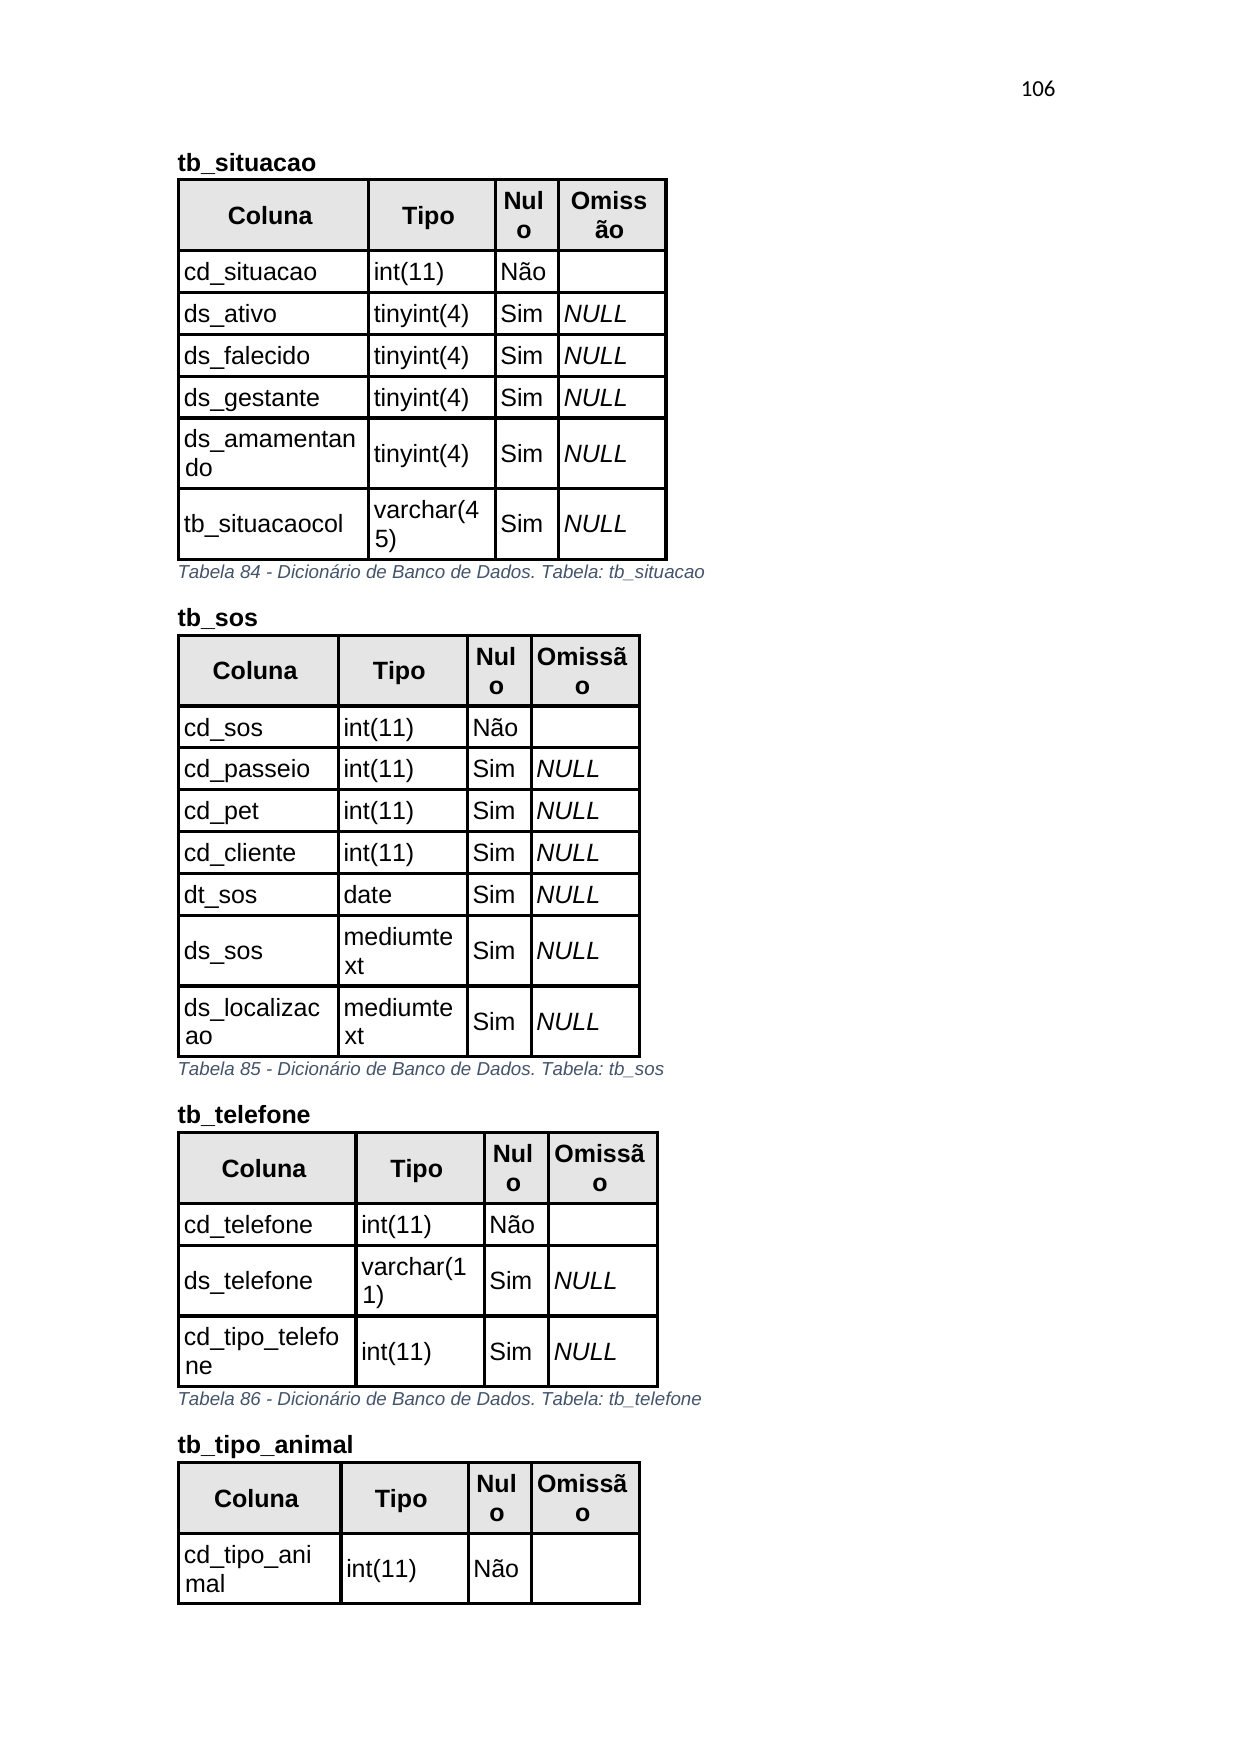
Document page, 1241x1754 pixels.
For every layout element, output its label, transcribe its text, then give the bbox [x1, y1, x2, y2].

table_cell cd_sos [180, 708, 337, 746]
table_cell Sim [469, 875, 530, 914]
table_cell Sim [497, 490, 557, 558]
table_cell ds_falecido [180, 336, 367, 374]
table_cell int(11) [370, 252, 494, 291]
table_cell [560, 252, 664, 291]
table_header Coluna [180, 637, 337, 704]
table_cell Não [497, 252, 557, 291]
table_header Omissão [533, 637, 638, 704]
table_cell tinyint(4) [370, 378, 494, 416]
text tb_tipo_animal [177, 1430, 1056, 1459]
table_header Tipo [340, 637, 466, 704]
table_cell int(11) [340, 791, 466, 830]
table_cell Sim [469, 833, 530, 872]
table_header Tipo [370, 181, 494, 249]
table_cell ds_localizacao [180, 988, 337, 1055]
table_cell ds_gestante [180, 378, 367, 416]
table_cell date [340, 875, 466, 914]
table_cell ds_telefone [180, 1247, 354, 1314]
table_cell cd_tipo_animal [180, 1535, 339, 1602]
table_cell Sim [497, 294, 557, 333]
table_cell [550, 1205, 656, 1244]
table_cell Sim [469, 791, 530, 830]
table_cell tinyint(4) [370, 336, 494, 374]
table_cell [533, 708, 638, 746]
table_header Nulo [470, 1464, 530, 1532]
table_cell Sim [469, 988, 530, 1055]
table_cell ds_sos [180, 917, 337, 984]
table_cell NULL [533, 791, 638, 830]
table_header Coluna [180, 181, 367, 249]
table_cell [533, 1535, 638, 1602]
table_cell tinyint(4) [370, 294, 494, 333]
text tb_telefone [177, 1101, 1056, 1129]
table_cell Sim [469, 749, 530, 788]
table_cell NULL [560, 336, 664, 374]
table_header Omissão [533, 1464, 638, 1532]
table_header Coluna [180, 1464, 339, 1532]
table_cell NULL [533, 833, 638, 872]
table_cell dt_sos [180, 875, 337, 914]
table_cell Sim [469, 917, 530, 984]
table_cell cd_passeio [180, 749, 337, 788]
table_cell NULL [533, 875, 638, 914]
table_cell NULL [533, 749, 638, 788]
table_cell NULL [560, 294, 664, 333]
table_header Nulo [497, 181, 557, 249]
table_cell Sim [486, 1318, 547, 1385]
table_cell cd_situacao [180, 252, 367, 291]
table_cell int(11) [358, 1318, 483, 1385]
table_cell NULL [560, 490, 664, 558]
table_cell int(11) [340, 833, 466, 872]
table_cell Sim [497, 336, 557, 374]
table_cell Não [469, 708, 530, 746]
table_cell NULL [560, 420, 664, 487]
table_cell Não [470, 1535, 530, 1602]
table_cell int(11) [340, 708, 466, 746]
table_cell ds_amamentando [180, 420, 367, 487]
table_cell varchar(45) [370, 490, 494, 558]
table_cell ds_ativo [180, 294, 367, 333]
table_cell int(11) [340, 749, 466, 788]
table_header Coluna [180, 1134, 354, 1202]
table_cell cd_pet [180, 791, 337, 830]
table_cell mediumtext [340, 917, 466, 984]
table_cell tb_situacaocol [180, 490, 367, 558]
table_cell NULL [550, 1318, 656, 1385]
table_cell Sim [486, 1247, 547, 1314]
table_header Nulo [486, 1134, 547, 1202]
table_cell Sim [497, 420, 557, 487]
table_cell cd_tipo_telefone [180, 1318, 354, 1385]
table_header Omissão [550, 1134, 656, 1202]
table_cell NULL [533, 917, 638, 984]
table_cell NULL [533, 988, 638, 1055]
table_cell Sim [497, 378, 557, 416]
table_header Tipo [343, 1464, 467, 1532]
table_cell NULL [550, 1247, 656, 1314]
text tb_sos [177, 603, 1056, 632]
table_cell int(11) [343, 1535, 467, 1602]
text tb_situacao [177, 148, 1056, 176]
table_header Omissão [560, 181, 664, 249]
table_header Tipo [358, 1134, 483, 1202]
table_cell cd_cliente [180, 833, 337, 872]
table_cell varchar(11) [358, 1247, 483, 1314]
table_cell NULL [560, 378, 664, 416]
table_header Nulo [469, 637, 530, 704]
table_cell cd_telefone [180, 1205, 354, 1244]
table_cell tinyint(4) [370, 420, 494, 487]
table_cell Não [486, 1205, 547, 1244]
table_cell int(11) [358, 1205, 483, 1244]
table_cell mediumtext [340, 988, 466, 1055]
